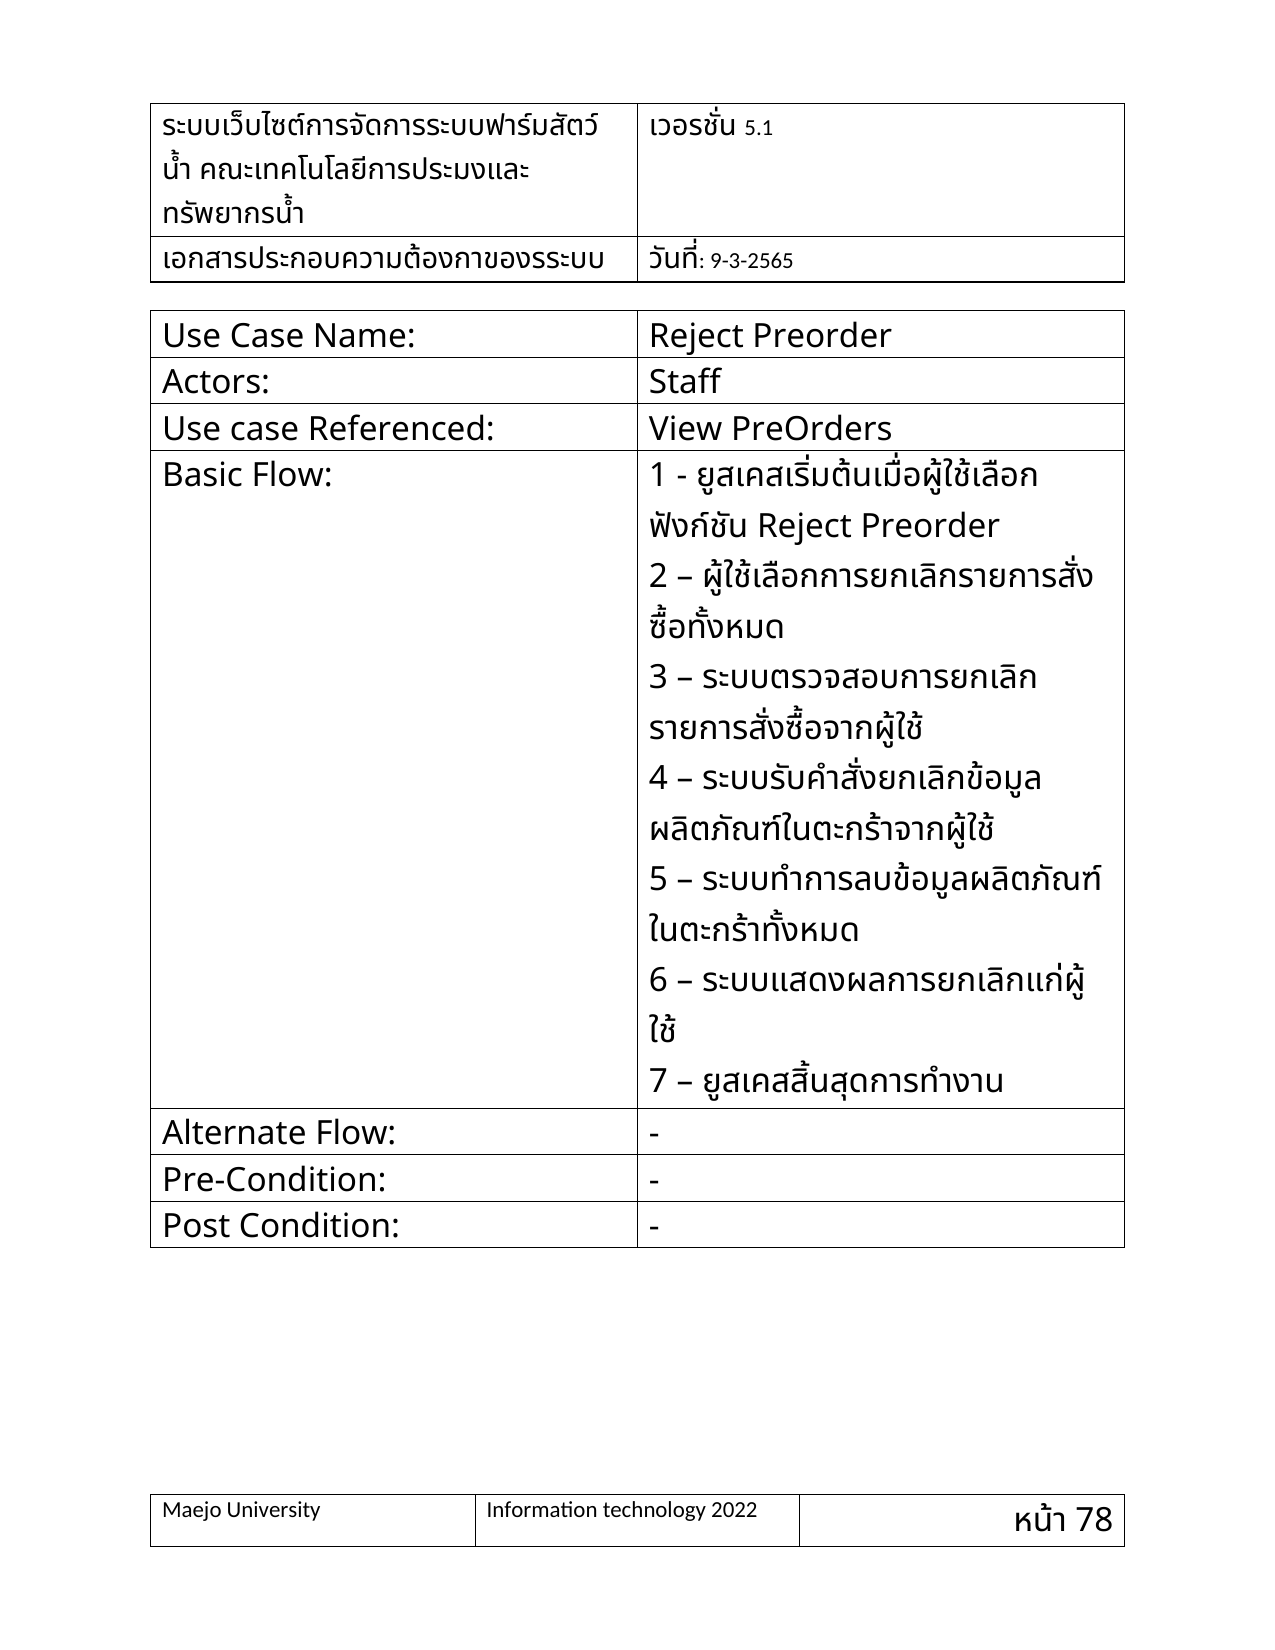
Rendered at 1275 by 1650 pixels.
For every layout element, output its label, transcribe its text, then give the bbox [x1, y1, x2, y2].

table_cell Basic Flow: [151, 451, 637, 1108]
table_cell - [638, 1155, 1124, 1201]
table_cell - [638, 1109, 1124, 1154]
table_cell Post Condition: [151, 1202, 637, 1247]
table_cell Alternate Flow: [151, 1109, 637, 1154]
table_cell Reject Preorder [638, 311, 1124, 357]
table_cell Actors: [151, 358, 637, 403]
table_cell View PreOrders [638, 404, 1124, 450]
table_cell - [638, 1202, 1124, 1247]
table_cell Use Case Name: [151, 311, 637, 357]
table_cell 1 - ยูสเคสเริ่มต้นเมื่อผู้ใช้เลือกฟังก์ชัน Reject Preorder 2 – ผู้ใช้เลือกการยกเลิกรายการสั่งซื้อทั้งหมด 3 – ระบบตรวจสอบการยกเลิกรายการสั่งซื้อจากผู้ใช้ 4 – ระบบรับคำสั่งยกเลิกข้อมูลผลิตภัณฑ์ในตะกร้าจากผู้ใช้ 5 – ระบบทำการลบข้อมูลผลิตภัณฑ์ในตะกร้าทั้งหมด 6 – ระบบแสดงผลการยกเลิกแก่ผู้ใช้ 7 – ยูสเคสสิ้นสุดการทำงาน [638, 451, 1124, 1108]
table_cell Use case Referenced: [151, 404, 637, 450]
table_cell Staff [638, 358, 1124, 403]
table_cell Pre-Condition: [151, 1155, 637, 1201]
